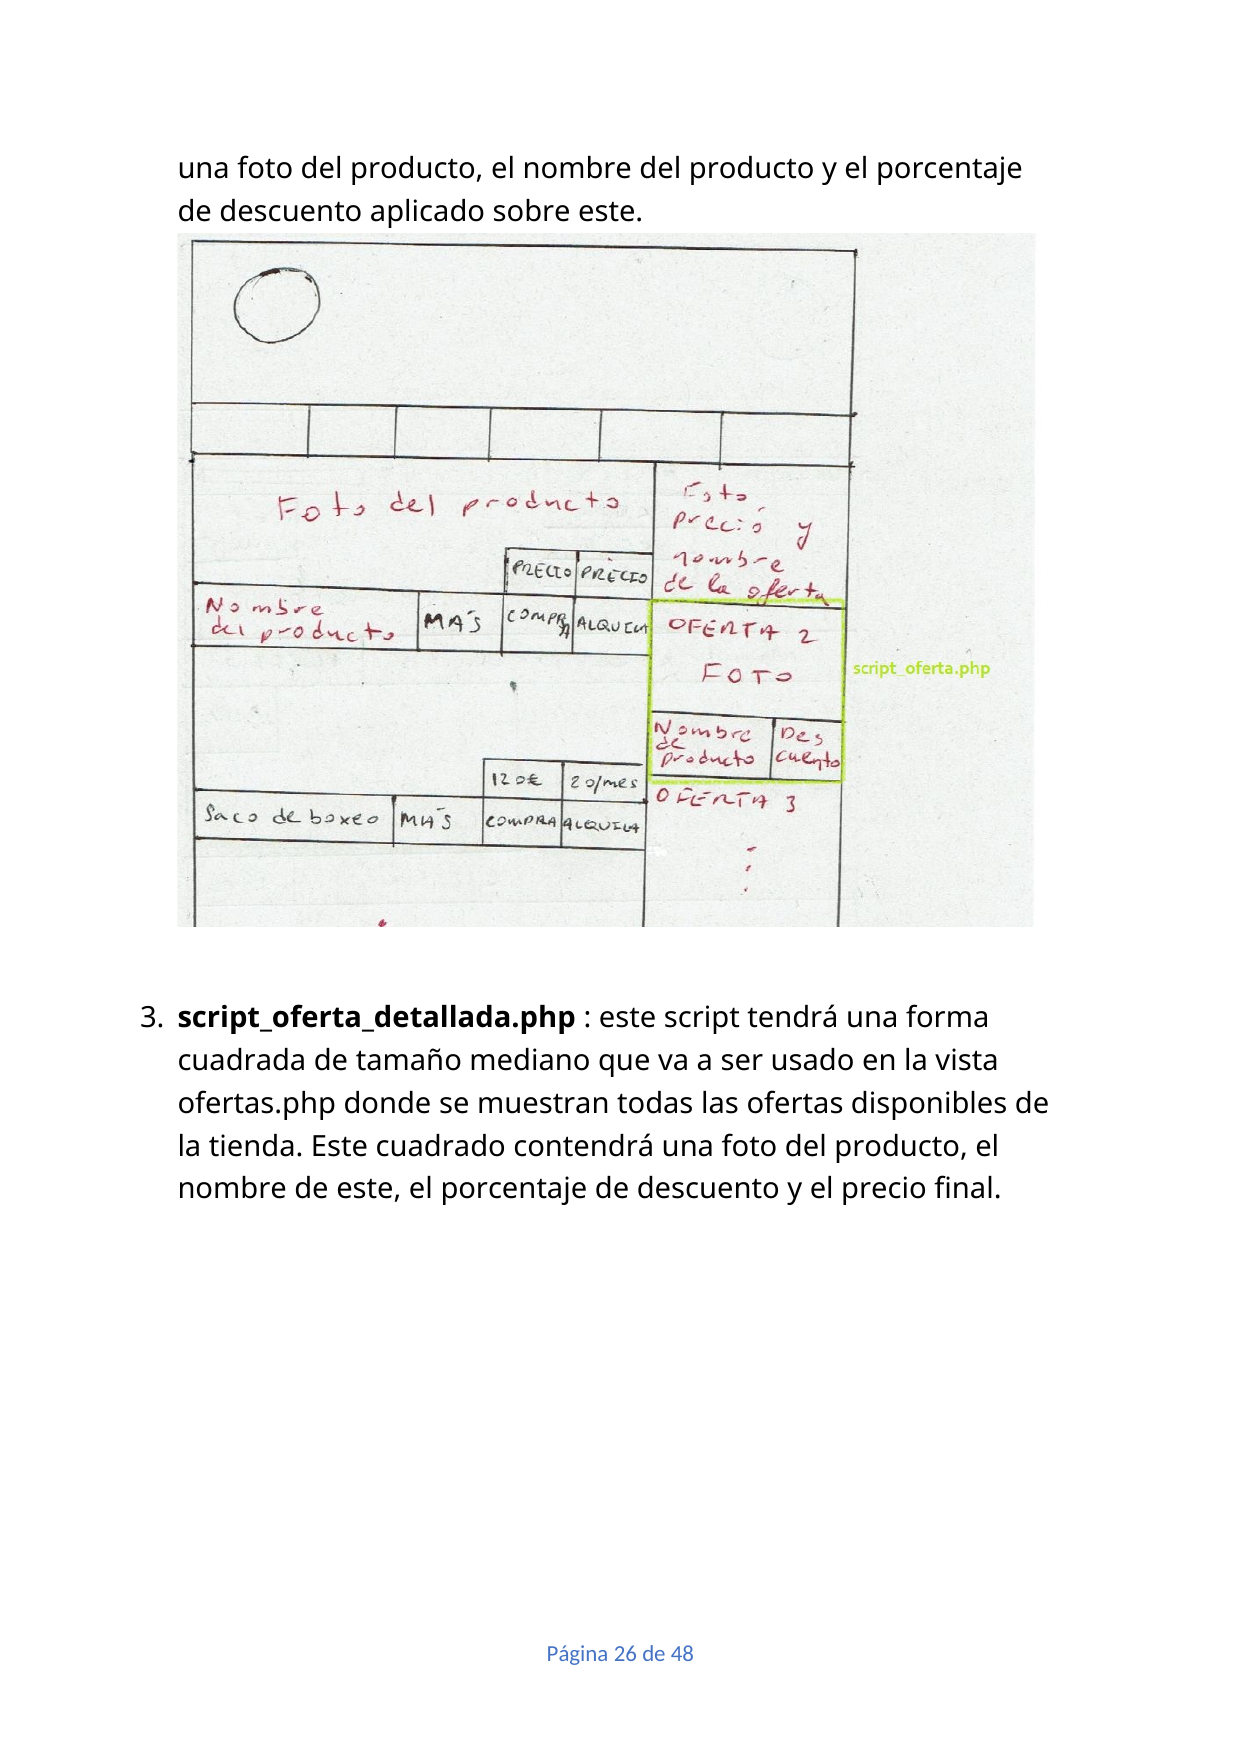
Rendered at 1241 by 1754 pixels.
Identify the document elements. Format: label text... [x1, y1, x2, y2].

picture [177, 233, 1046, 927]
list script_oferta_detallada.php : este script tendrá una forma cuadrada de tamaño mediano que va a ser usado en la vista ofertas.php donde se muestran todas las ofertas disponibles de la tienda. Este cuadrado contendrá una foto del producto, el nombre de este, el porcentaje de descuento y el precio final. [140, 997, 1063, 1207]
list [140, 148, 1063, 230]
